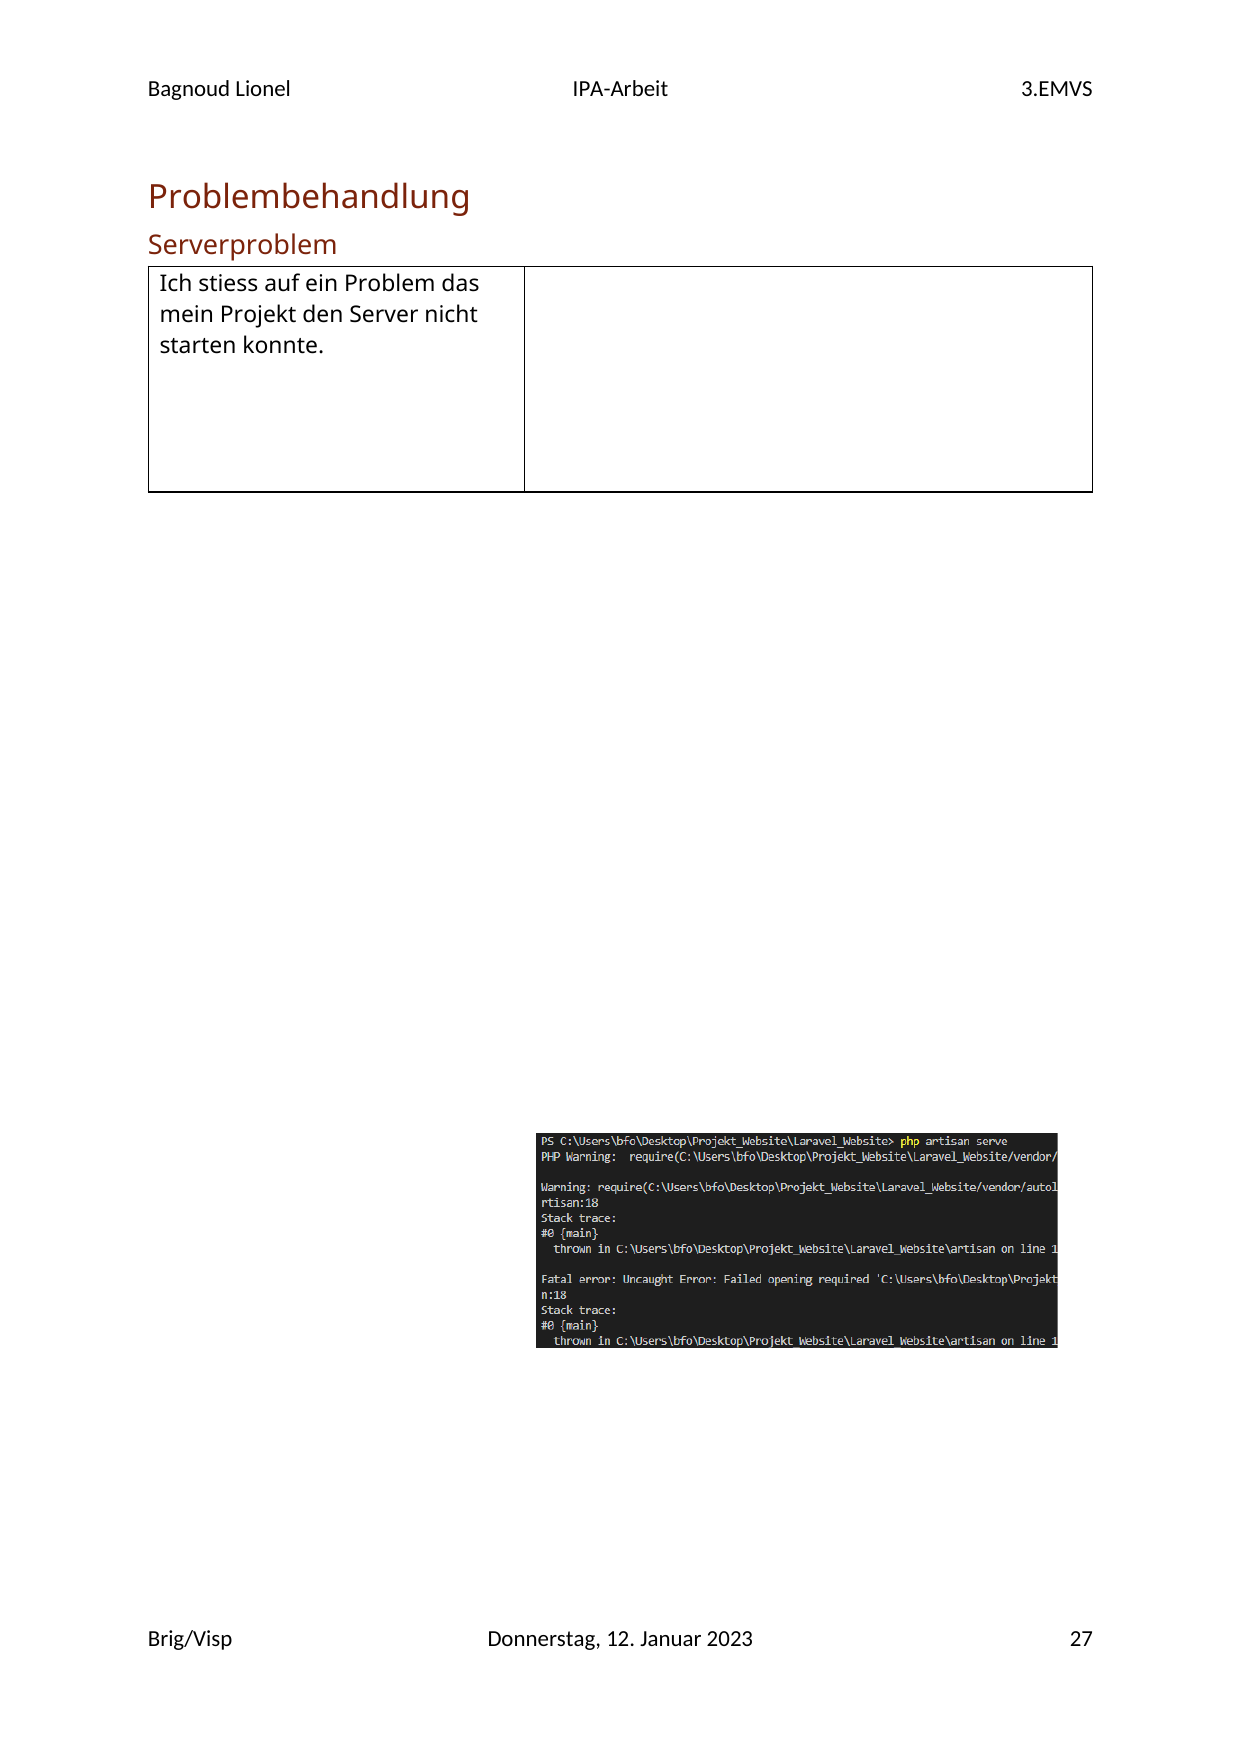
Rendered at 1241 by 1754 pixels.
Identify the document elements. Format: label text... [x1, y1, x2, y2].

table_header Ich stiess auf ein Problem das mein Projekt den Server nicht starten konnte. [149, 267, 524, 491]
subtitle Serverproblem [148, 226, 1093, 263]
table_header [525, 267, 1092, 491]
picture [536, 1133, 1058, 1348]
subtitle Problembehandlung [148, 173, 1093, 218]
